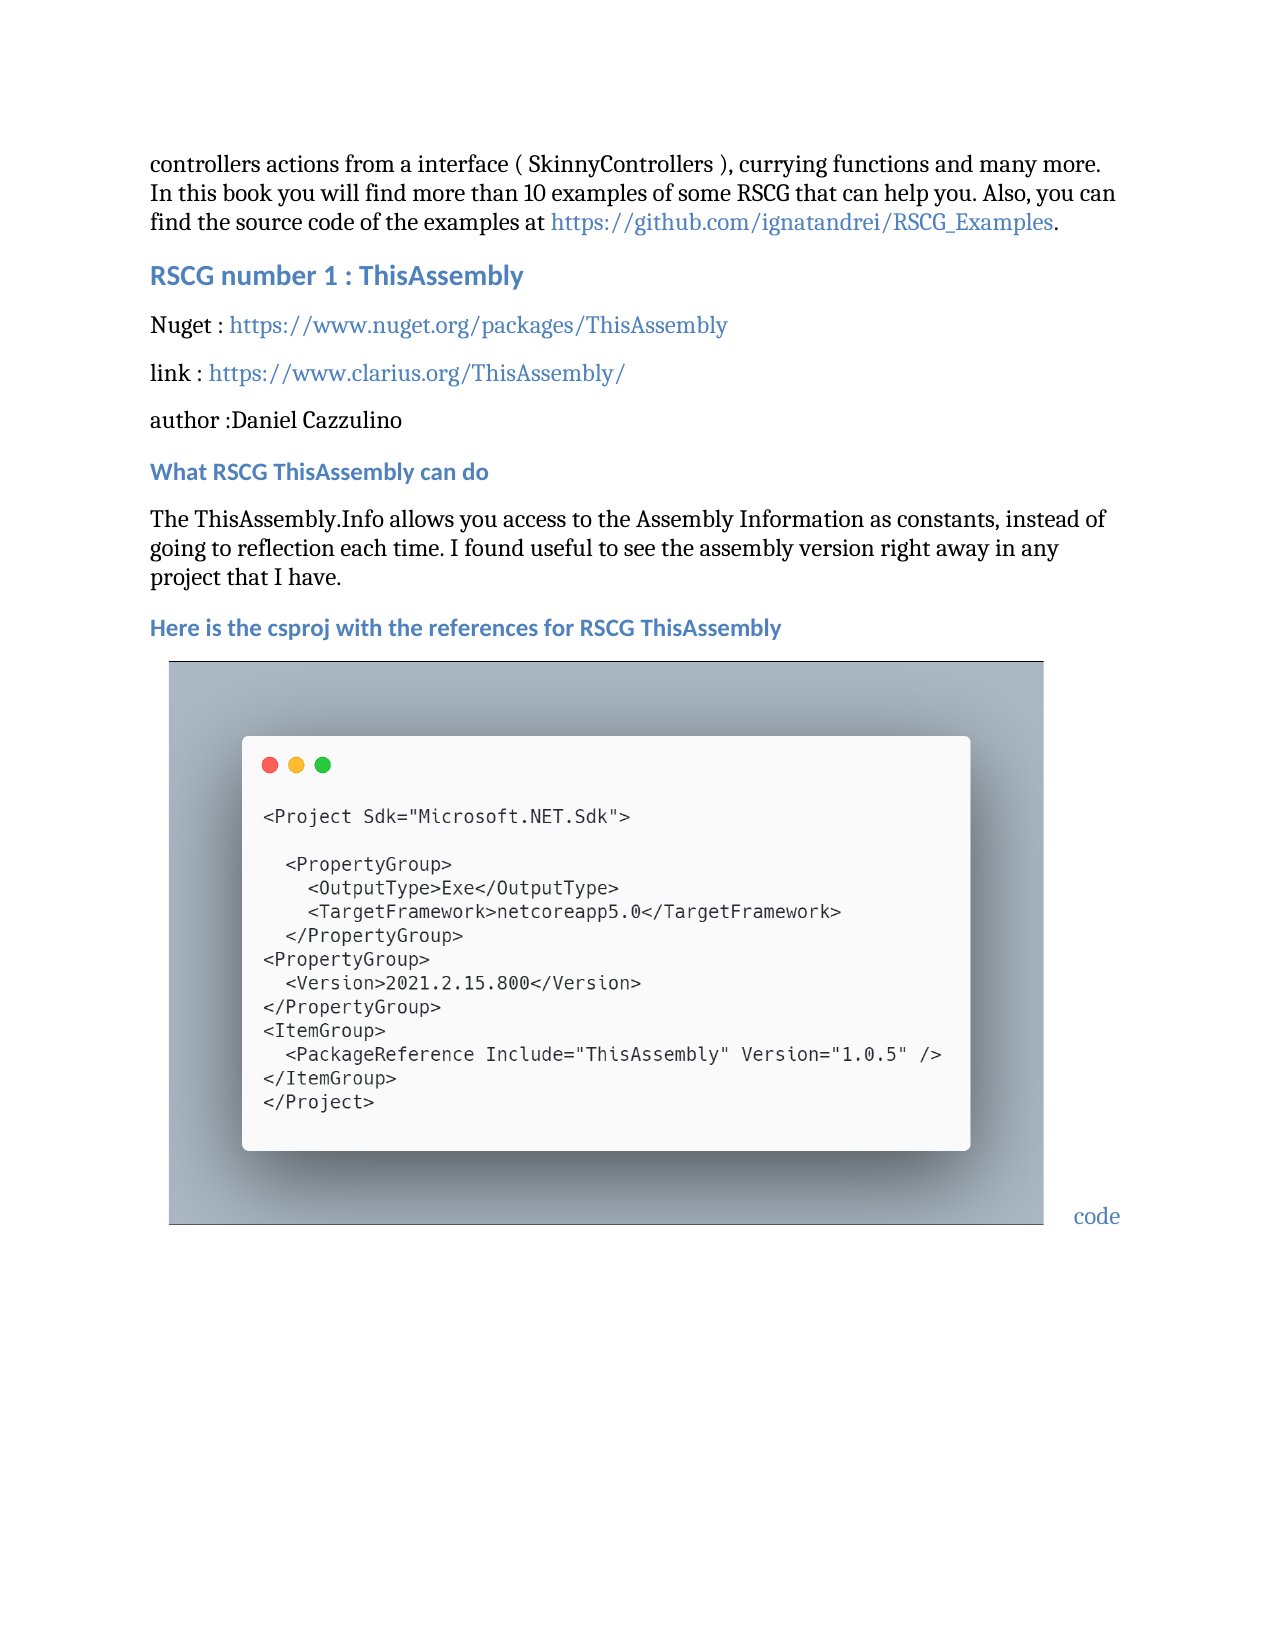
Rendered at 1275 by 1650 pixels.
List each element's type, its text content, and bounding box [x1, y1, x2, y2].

subtitle What RSCG ThisAssembly can do [150, 456, 1125, 487]
text author :Daniel Cazzulino [150, 406, 1125, 435]
text link : https://www.clarius.org/ThisAssembly/ [150, 359, 1125, 388]
text Nuget : https://www.nuget.org/packages/ThisAssembly [150, 311, 1125, 340]
picture [168, 661, 1044, 1225]
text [150, 150, 1125, 236]
text The ThisAssembly.Info allows you access to the Assembly Information as constants, instead of going to reflection each time. I found useful to see the assembly version right away in any project that I have. [150, 505, 1125, 592]
subtitle Here is the csproj with the references for RSCG ThisAssembly [150, 612, 1125, 643]
subtitle RSCG number 1 : ThisAssembly [150, 257, 1125, 293]
